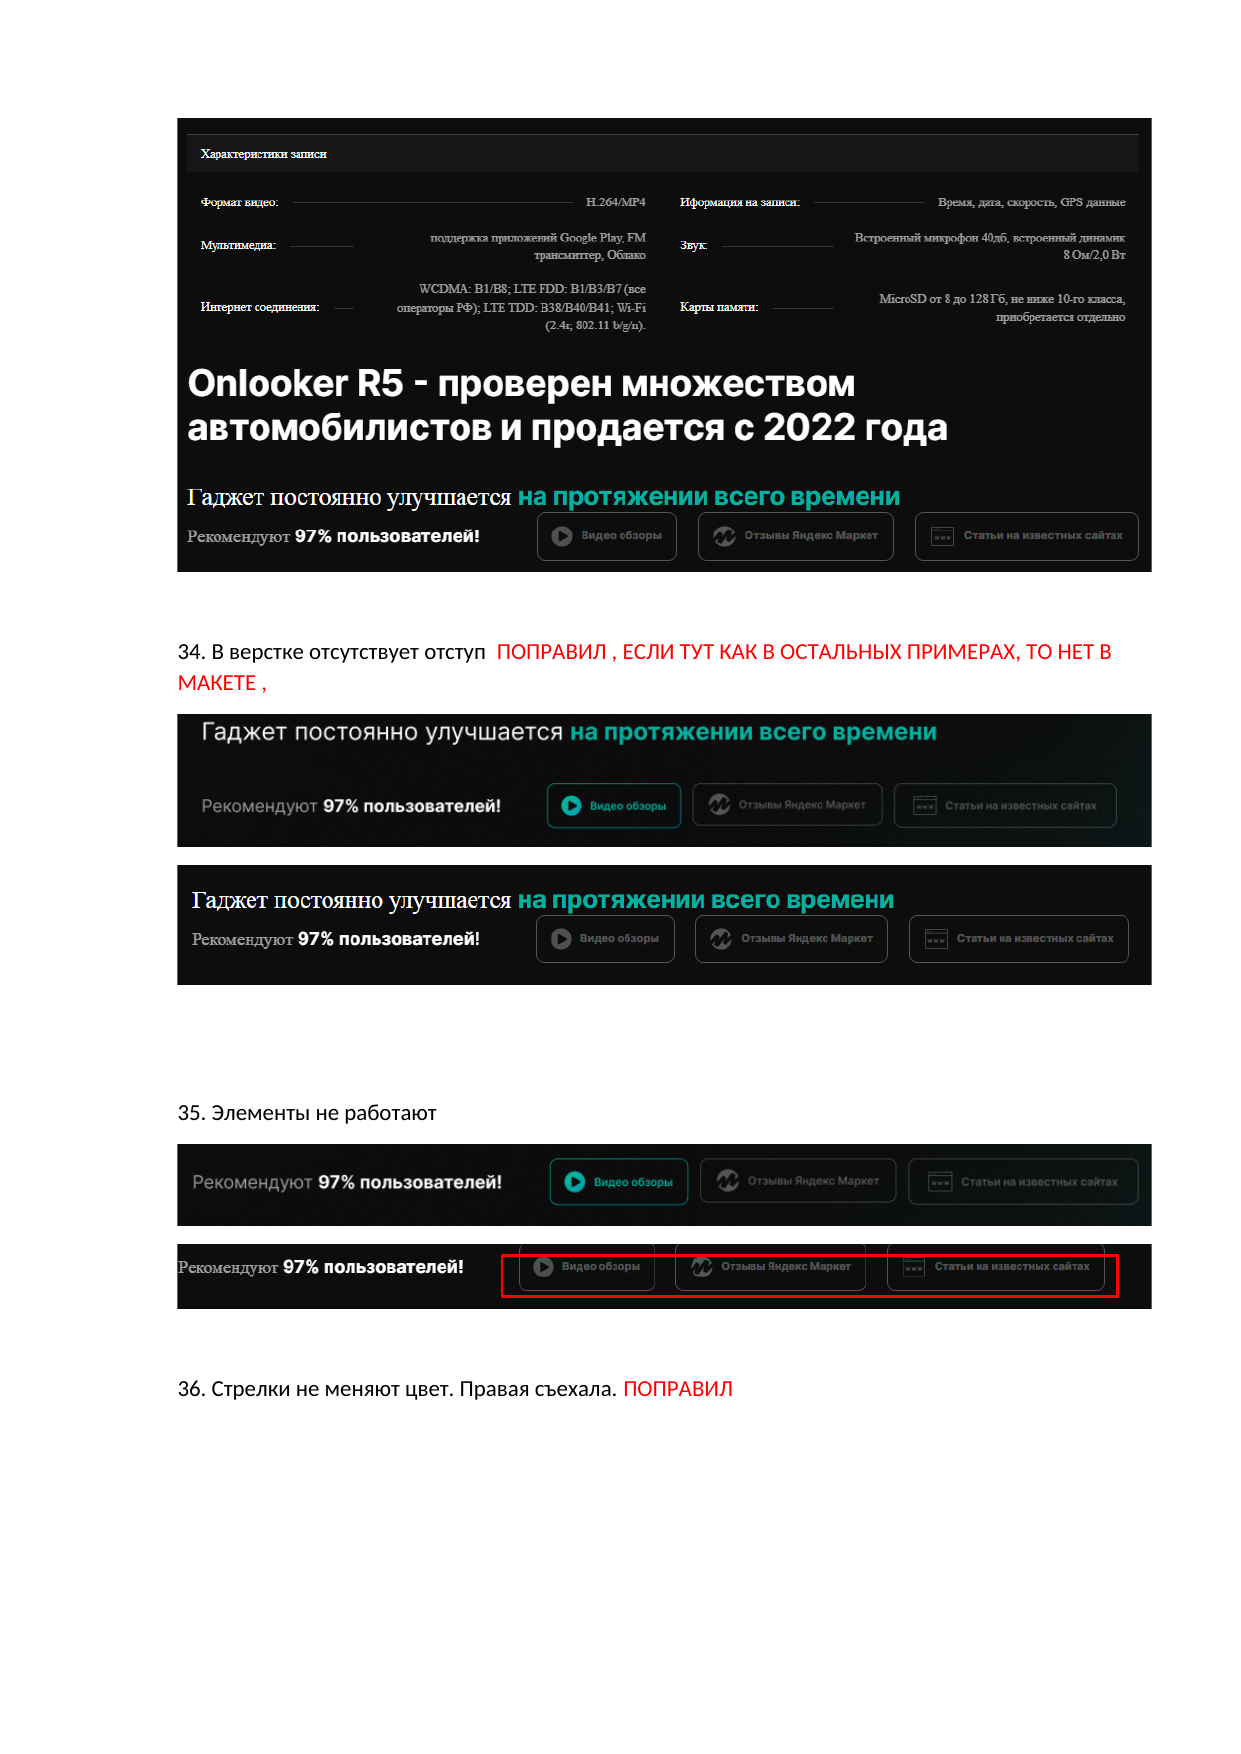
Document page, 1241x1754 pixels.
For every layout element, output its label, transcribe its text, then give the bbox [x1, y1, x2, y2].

picture [177, 118, 1152, 572]
text 36. Стрелки не меняют цвет. Правая съехала. ПОПРАВИЛ [177, 1374, 1152, 1402]
text 34. В верстке отсутствует отступ ПОПРАВИЛ , ЕСЛИ ТУТ КАК В ОСТАЛЬНЫХ ПРИМЕРАХ, ТО НЕТ В МАКЕТЕ , [177, 637, 1152, 696]
picture [177, 714, 1152, 847]
picture [177, 1144, 1152, 1226]
text 35. Элементы не работают [177, 1098, 1152, 1126]
picture [177, 865, 1152, 985]
picture [177, 1244, 1152, 1309]
